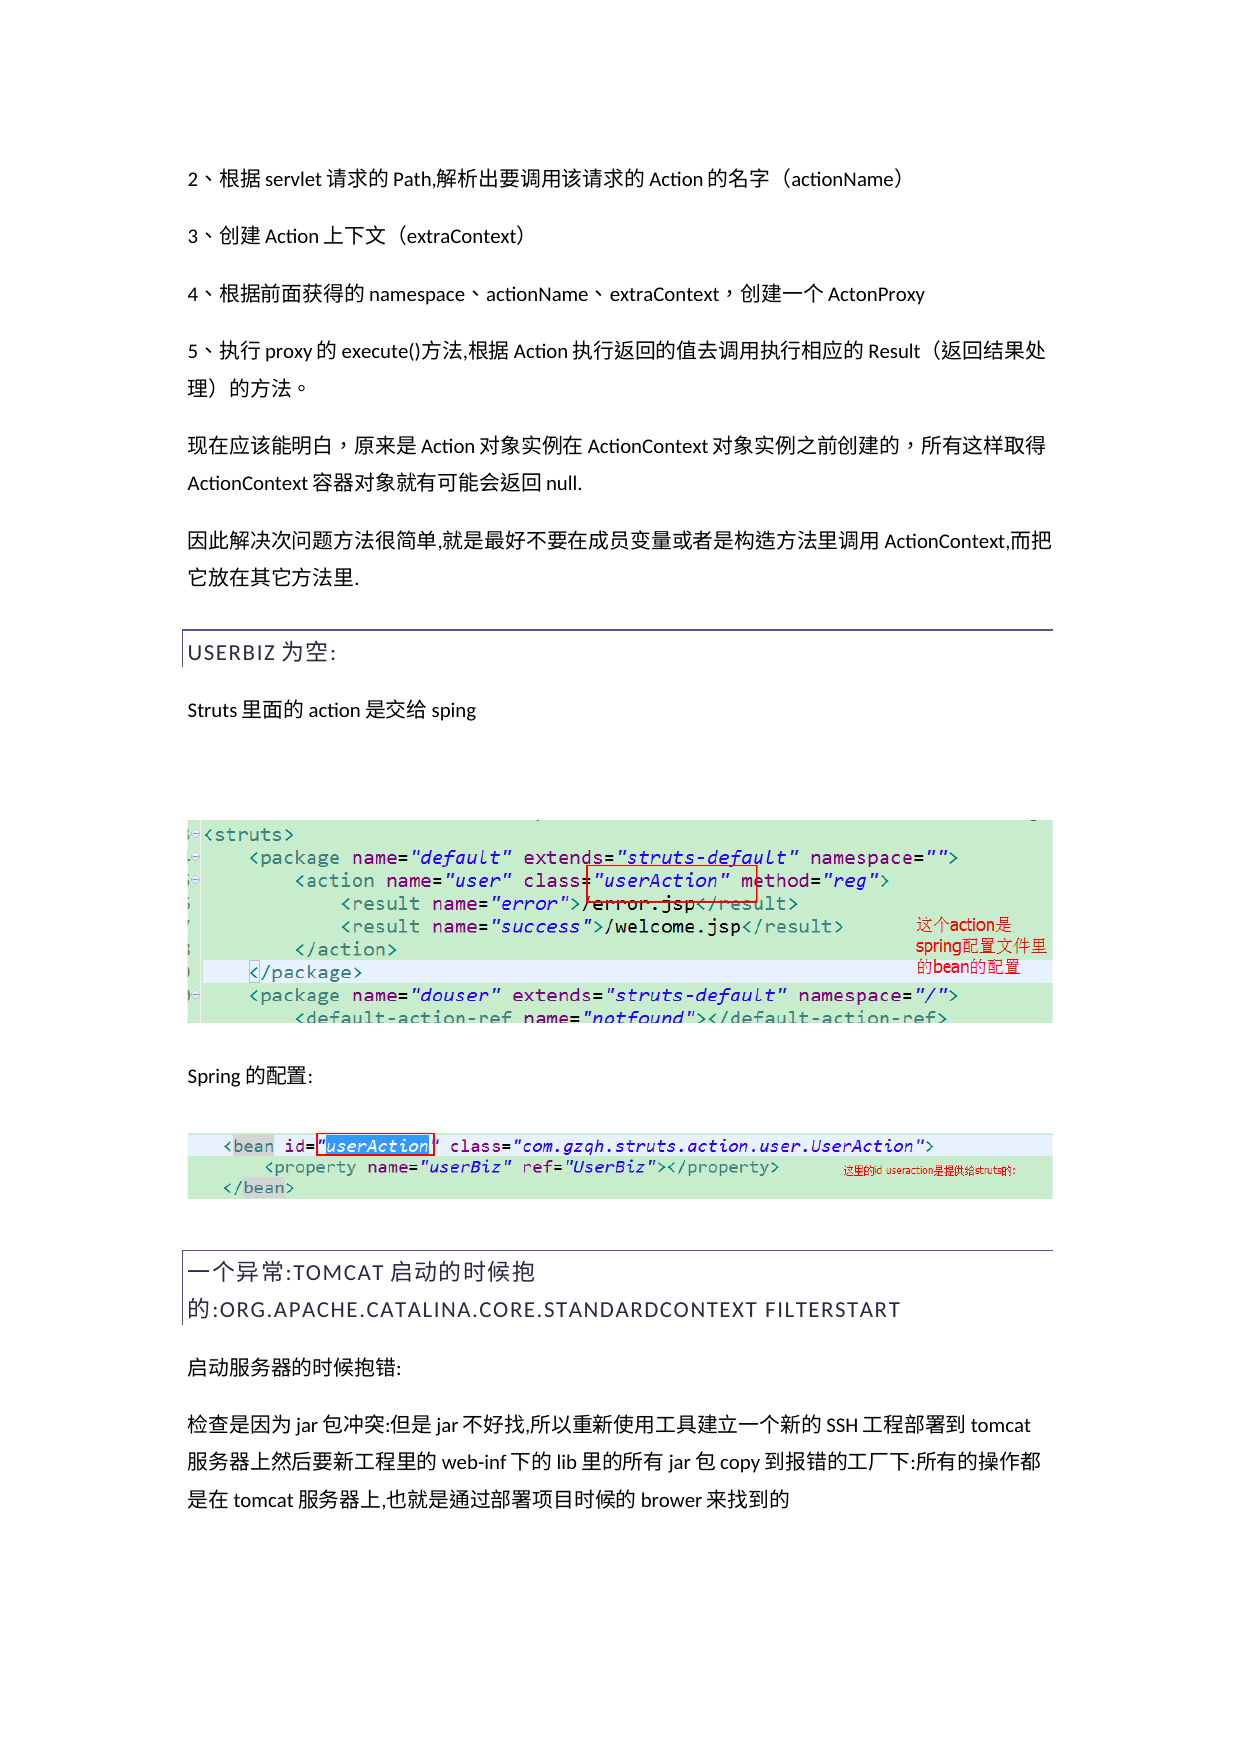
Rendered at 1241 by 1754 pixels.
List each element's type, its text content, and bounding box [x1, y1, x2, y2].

text 4、根据前面获得的namespace、actionName、extraContext，创建一个ActonProxy [187, 277, 1053, 309]
text 启动服务器的时候抱错: [187, 1351, 1053, 1383]
text 现在应该能明白，原来是Action对象实例在ActionContext对象实例之前创建的，所有这样取得ActionContext容器对象就有可能会返回null. [187, 429, 1053, 499]
text 2、根据servlet请求的Path,解析出要调用该请求的Action的名字（actionName） [187, 162, 1053, 194]
text 5、执行proxy的execute()方法,根据Action执行返回的值去调用执行相应的Result（返回结果处理）的方法。 [187, 334, 1053, 404]
picture [187, 1133, 1053, 1199]
text Spring的配置: [187, 1060, 1053, 1092]
text 检查是因为jar包冲突:但是jar不好找,所以重新使用工具建立一个新的SSH工程部署到tomcat服务器上然后要新工程里的web-inf下的lib里的所有jar包copy到报错的工厂下:所有的操作都是在tomcat服务器上,也就是通过部署项目时候的brower来找到的 [187, 1408, 1053, 1515]
picture [187, 820, 1053, 1023]
subtitle 一个异常:tomcat启动的时候抱的:org.apache.catalina.core.StandardContext filterStart [183, 1251, 1053, 1325]
subtitle Userbiz为空: [183, 631, 1053, 667]
text Struts里面的action是交给sping [187, 693, 1053, 726]
text 因此解决次问题方法很简单,就是最好不要在成员变量或者是构造方法里调用ActionContext,而把它放在其它方法里. [187, 524, 1053, 594]
text 3、创建Action上下文（extraContext） [187, 219, 1053, 252]
